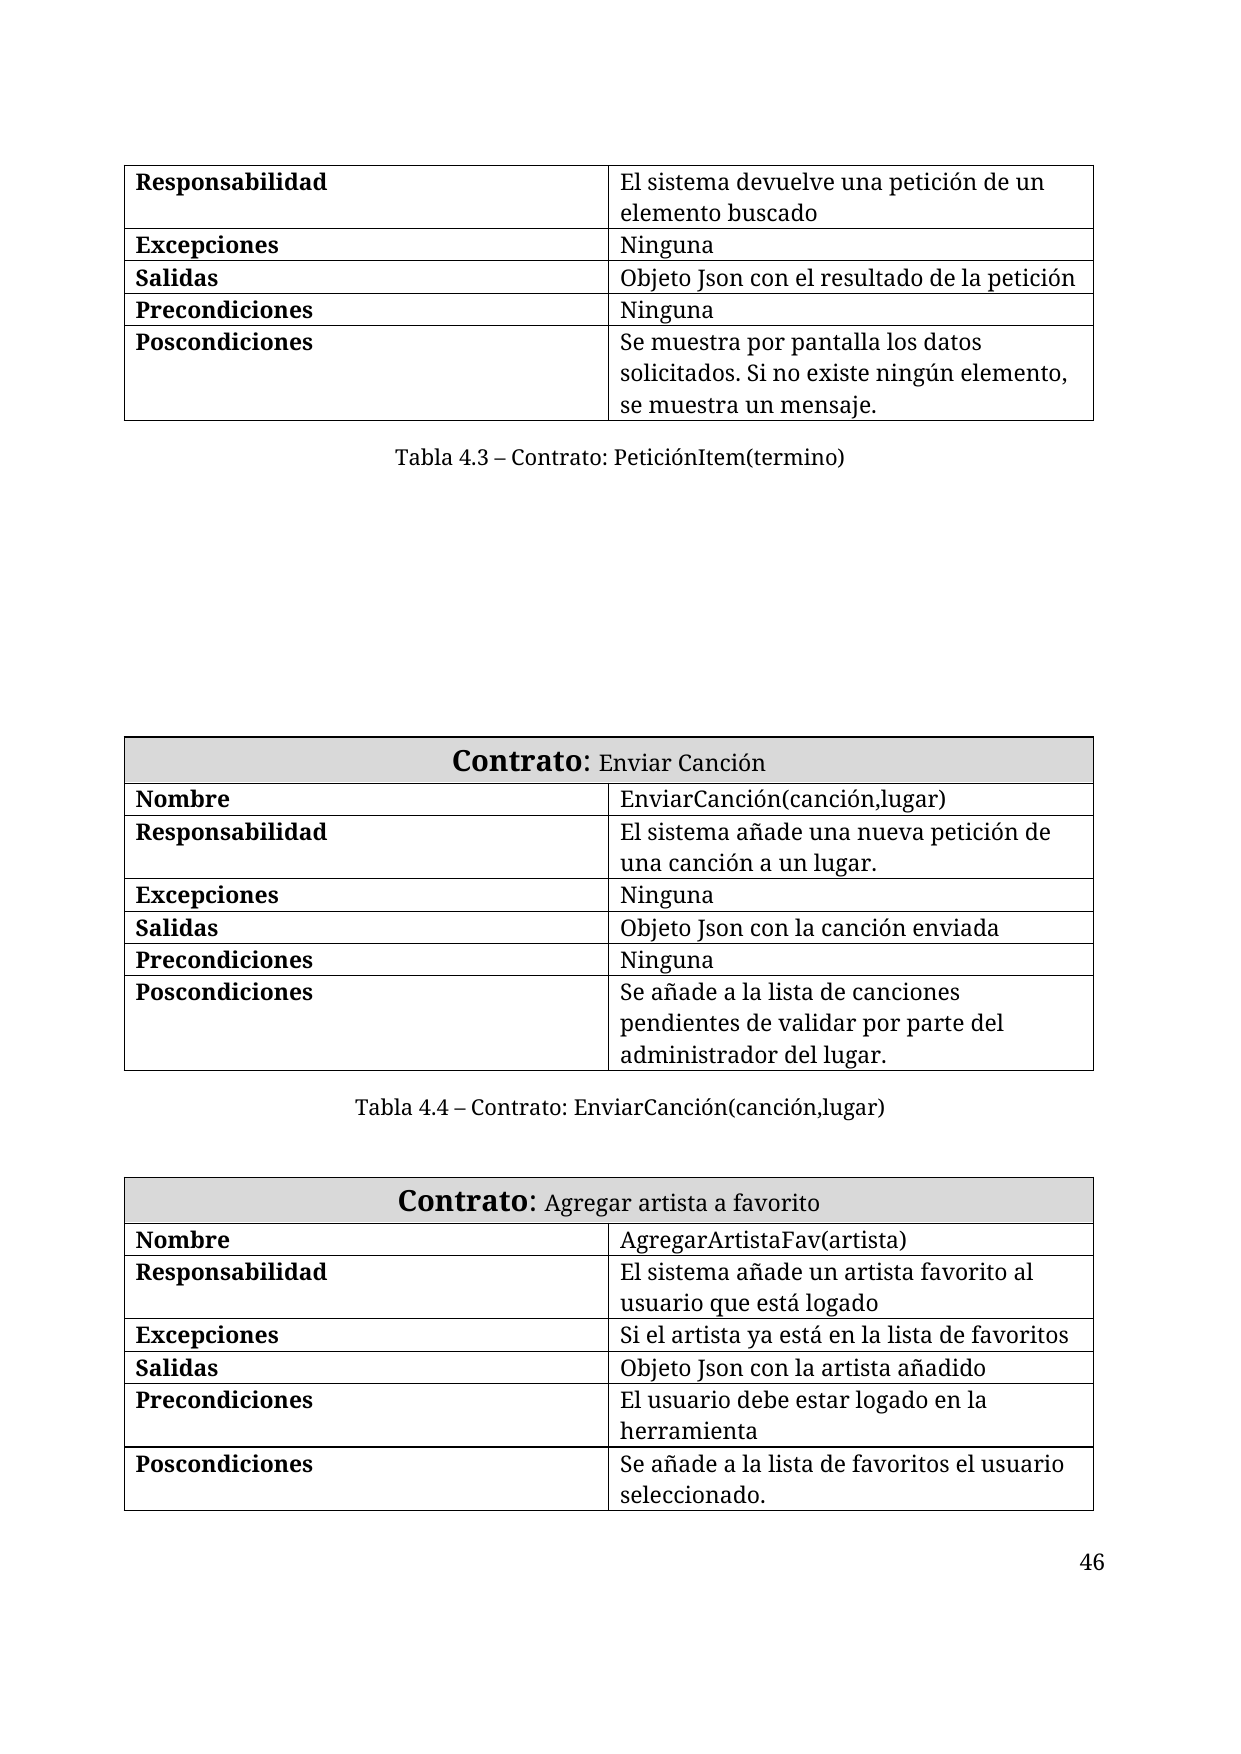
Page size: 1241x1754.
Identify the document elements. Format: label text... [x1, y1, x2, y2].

table_cell Ninguna [609, 879, 1093, 911]
table_header Contrato: Enviar Canción [125, 738, 1093, 782]
table_cell Ninguna [609, 944, 1093, 975]
table_cell Precondiciones [125, 294, 608, 325]
table_cell Salidas [125, 912, 608, 943]
table_cell Ninguna [609, 229, 1093, 260]
table_cell Excepciones [125, 1319, 608, 1351]
table_cell Precondiciones [125, 1384, 608, 1446]
table_cell Nombre [125, 1224, 608, 1255]
table_cell Objeto Json con la artista añadido [609, 1352, 1093, 1383]
table_cell El sistema añade un artista favorito al usuario que está logado [609, 1256, 1093, 1318]
table_cell Responsabilidad [125, 1256, 608, 1318]
table_cell Poscondiciones [125, 976, 608, 1070]
table_cell Si el artista ya está en la lista de favoritos [609, 1319, 1093, 1351]
table_cell Excepciones [125, 229, 608, 260]
table_cell Objeto Json con la canción enviada [609, 912, 1093, 943]
table_cell Salidas [125, 261, 608, 293]
table_cell AgregarArtistaFav(artista) [609, 1224, 1093, 1255]
table_cell Ninguna [609, 294, 1093, 325]
subtitle Tabla 4.3 – Contrato: PeticiónItem(termino) [135, 442, 1105, 471]
table_cell El sistema añade una nueva petición de una canción a un lugar. [609, 816, 1093, 878]
subtitle Tabla 4.4 – Contrato: EnviarCanción(canción,lugar) [135, 1092, 1105, 1122]
table_cell Se muestra por pantalla los datos solicitados. Si no existe ningún elemento, se muestra un mensaje. [609, 326, 1093, 420]
table_cell Salidas [125, 1352, 608, 1383]
table_cell Responsabilidad [125, 166, 608, 228]
table_cell Objeto Json con el resultado de la petición [609, 261, 1093, 293]
table_cell Nombre [125, 784, 608, 815]
table_cell Responsabilidad [125, 816, 608, 878]
table_cell EnviarCanción(canción,lugar) [609, 784, 1093, 815]
table_cell Se añade a la lista de canciones pendientes de validar por parte del administrador del lugar. [609, 976, 1093, 1070]
table_cell El sistema devuelve una petición de un elemento buscado [609, 166, 1093, 228]
table_cell El usuario debe estar logado en la herramienta [609, 1384, 1093, 1446]
table_cell Se añade a la lista de favoritos el usuario seleccionado. [609, 1448, 1093, 1510]
table_cell Excepciones [125, 879, 608, 911]
table_cell Poscondiciones [125, 326, 608, 420]
table_cell Poscondiciones [125, 1448, 608, 1510]
table_cell Precondiciones [125, 944, 608, 975]
table_header Contrato: Agregar artista a favorito [125, 1178, 1093, 1222]
